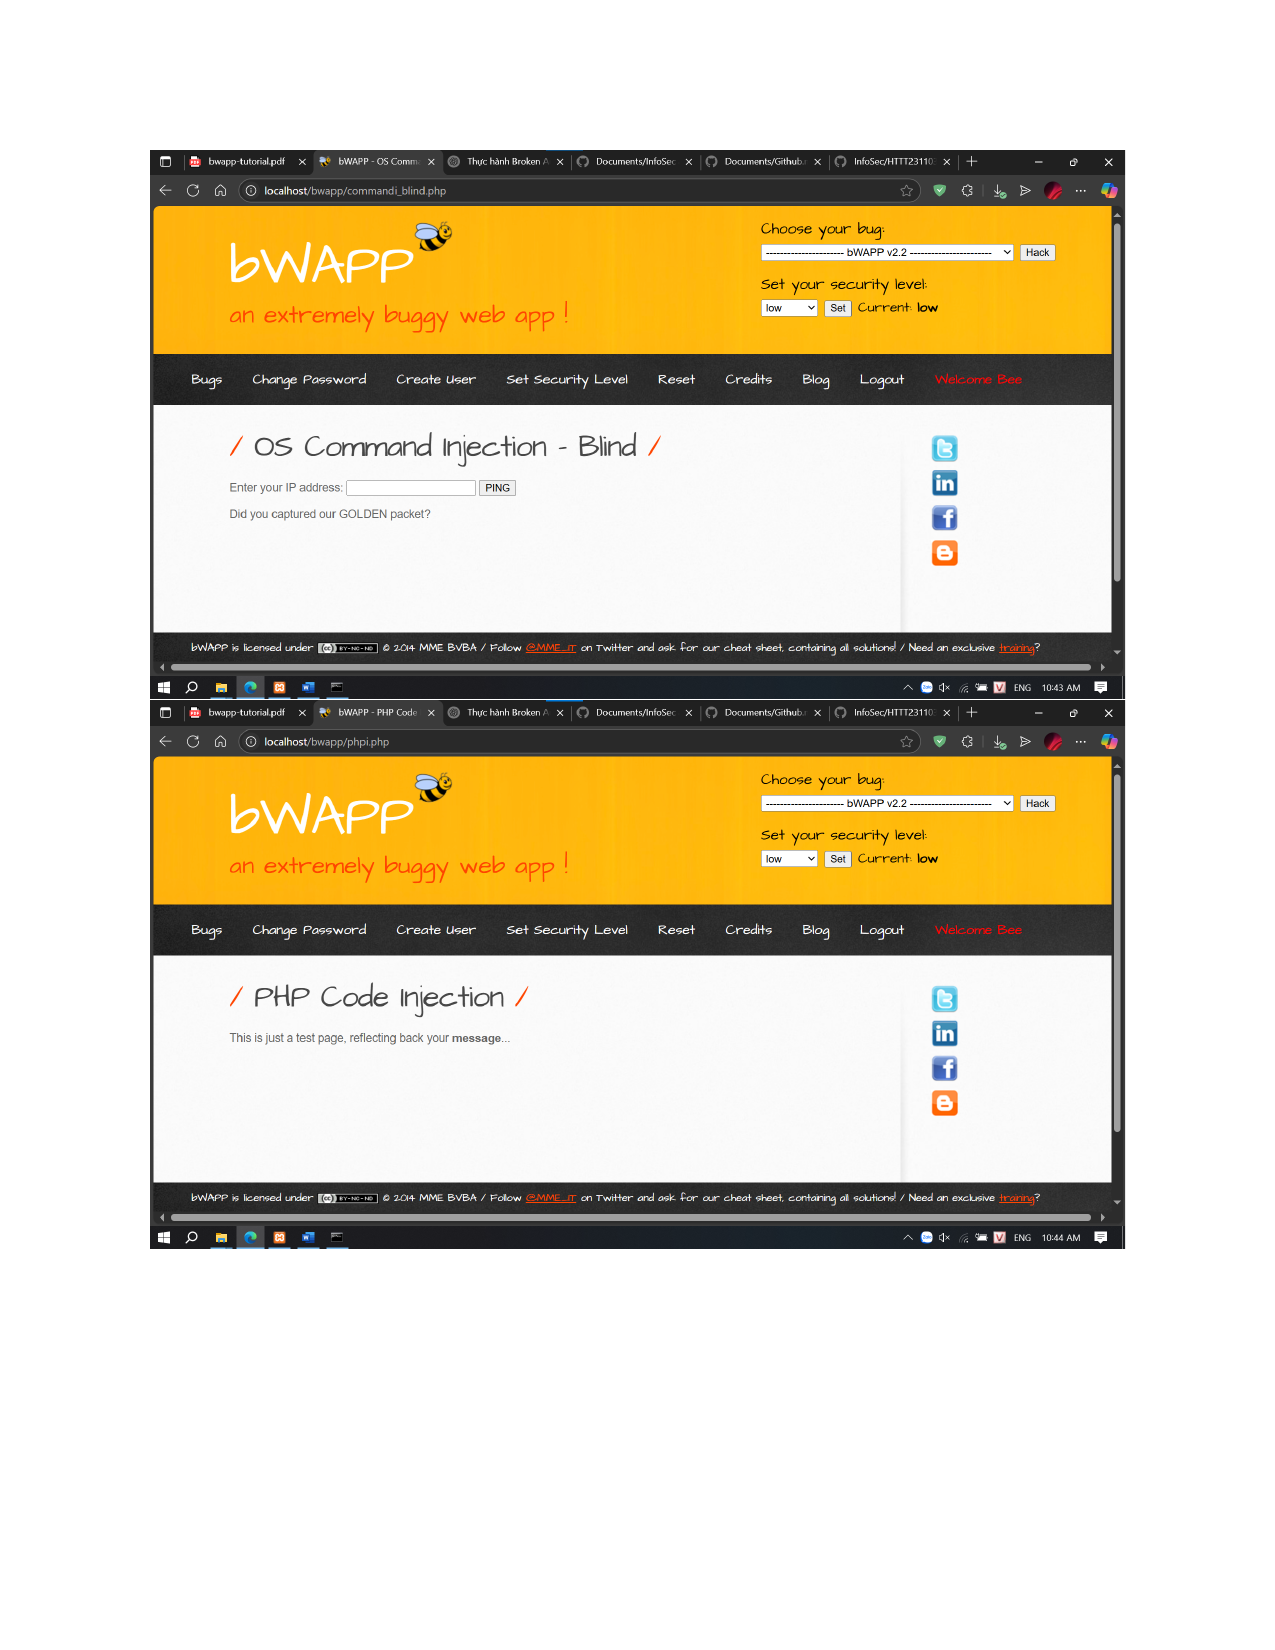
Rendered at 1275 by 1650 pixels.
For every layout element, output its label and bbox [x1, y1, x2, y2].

picture [150, 700, 1125, 1249]
picture [150, 150, 1125, 699]
